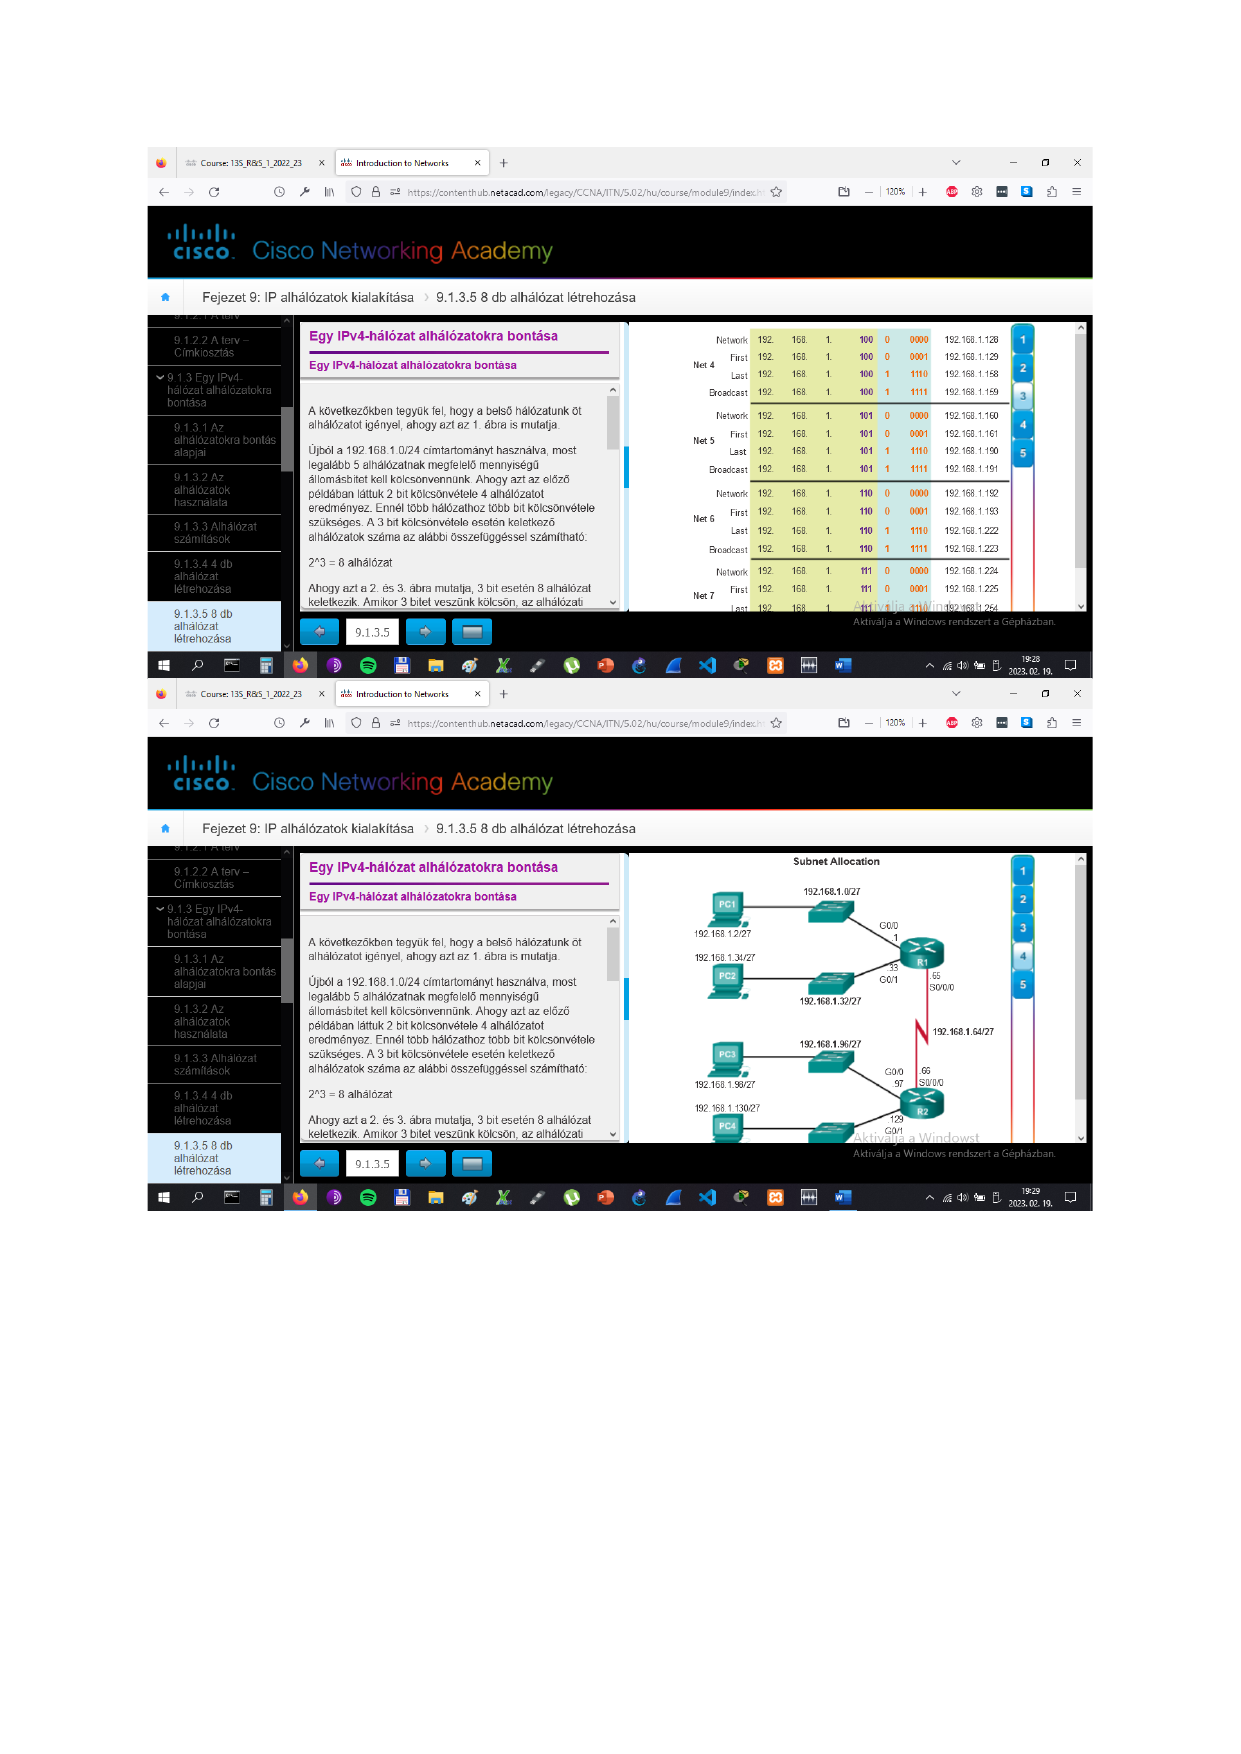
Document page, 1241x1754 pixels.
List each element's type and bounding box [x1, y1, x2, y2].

picture [147, 147, 1093, 1211]
